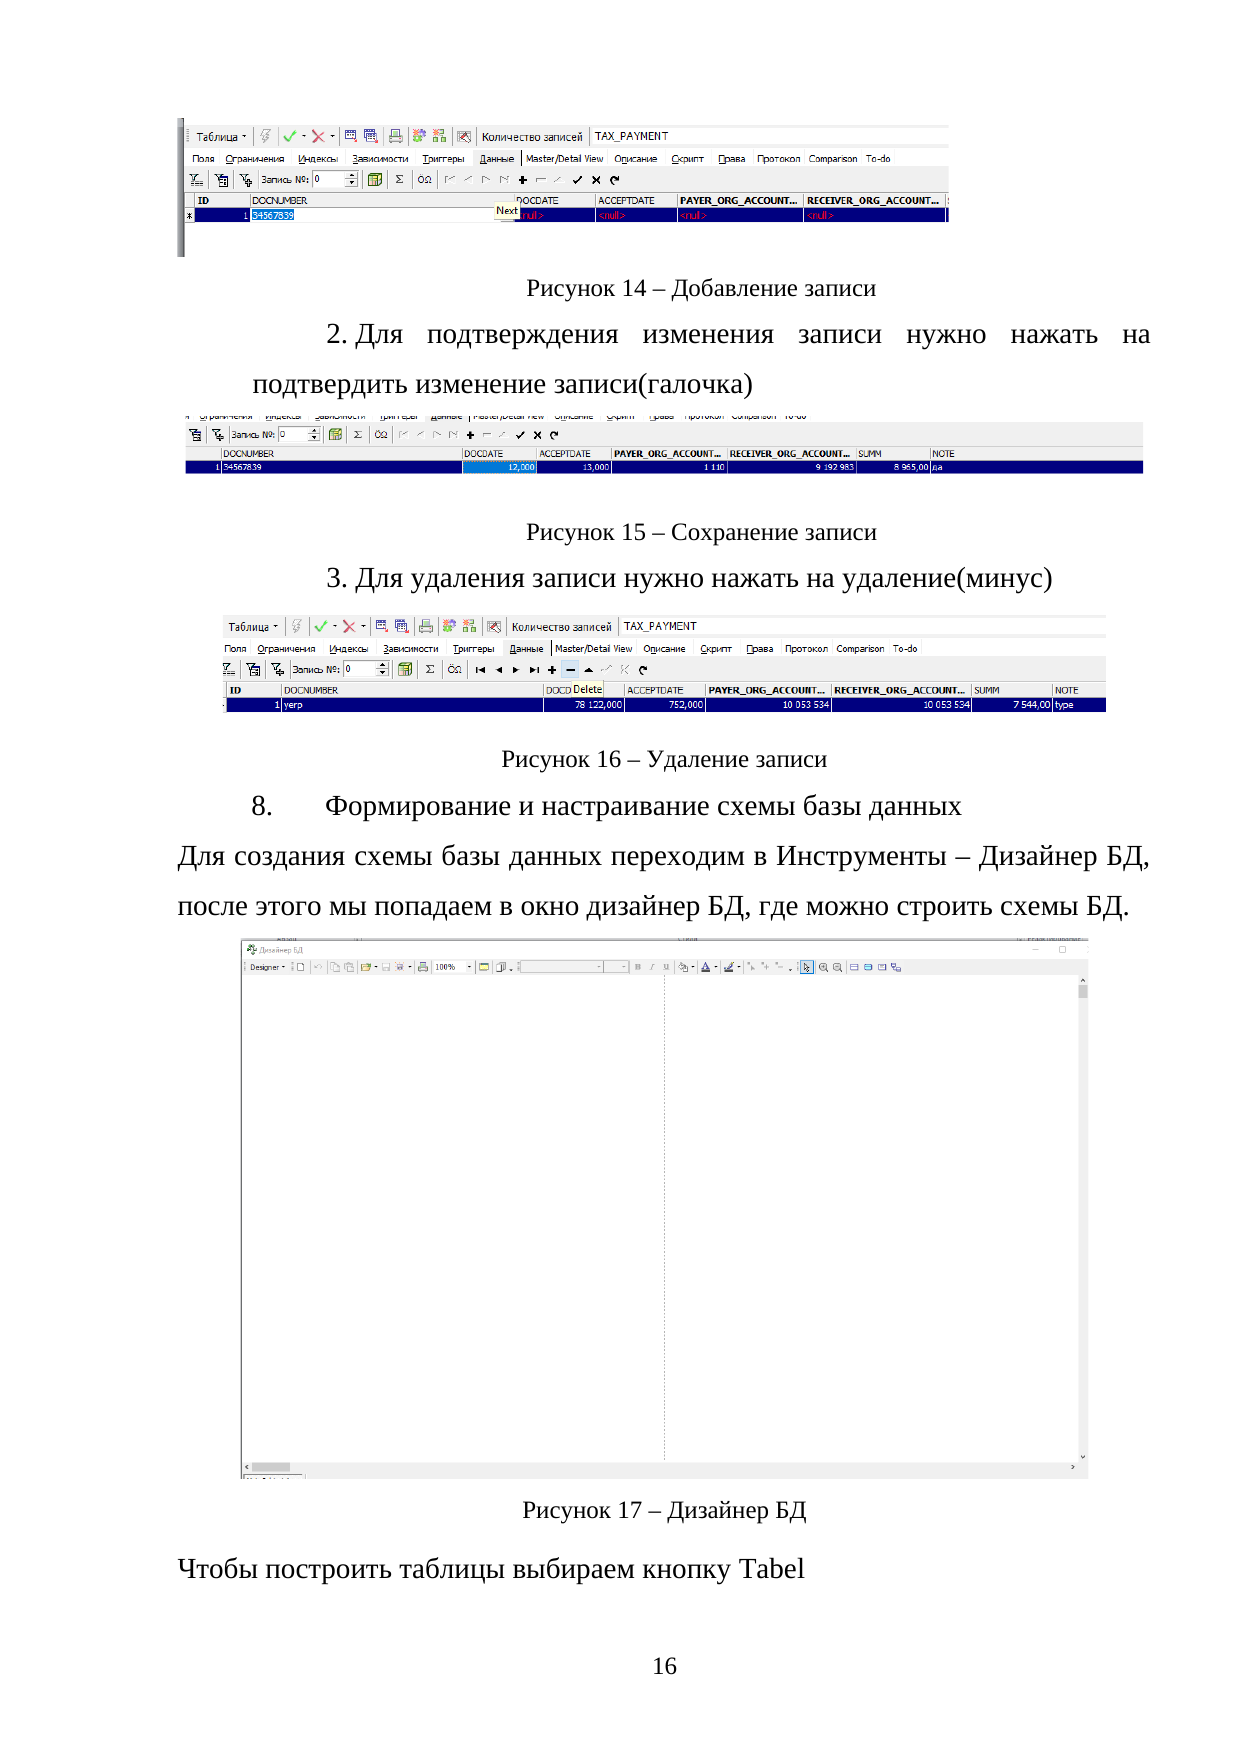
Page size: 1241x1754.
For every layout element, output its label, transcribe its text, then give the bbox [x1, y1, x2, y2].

text Чтобы построить таблицы выбираем кнопку Tabel [177, 1551, 1152, 1584]
list Рисунок 14 – Добавление записи [251, 273, 1152, 302]
list Для подтверждения изменения записи нужно нажать на подтвердить изменение записи(галочка) [252, 316, 1152, 400]
picture [177, 118, 949, 257]
picture [240, 938, 1089, 1479]
list Для создания схемы базы данных переходим в Инструменты – Дизайнер БД, после этого мы попадаем в окно дизайнер БД, где можно строить схемы БД. [177, 838, 1152, 922]
list Формирование и настраивание схемы базы данных [177, 788, 1152, 821]
list Рисунок 15 – Сохранение записи [251, 517, 1152, 546]
list Рисунок 16 – Удаление записи [177, 744, 1152, 773]
list Рисунок 17 – Дизайнер БД [177, 1495, 1152, 1524]
picture [185, 416, 1144, 501]
list Для удаления записи нужно нажать на удаление(минус) [252, 560, 1152, 594]
picture [222, 610, 1106, 728]
